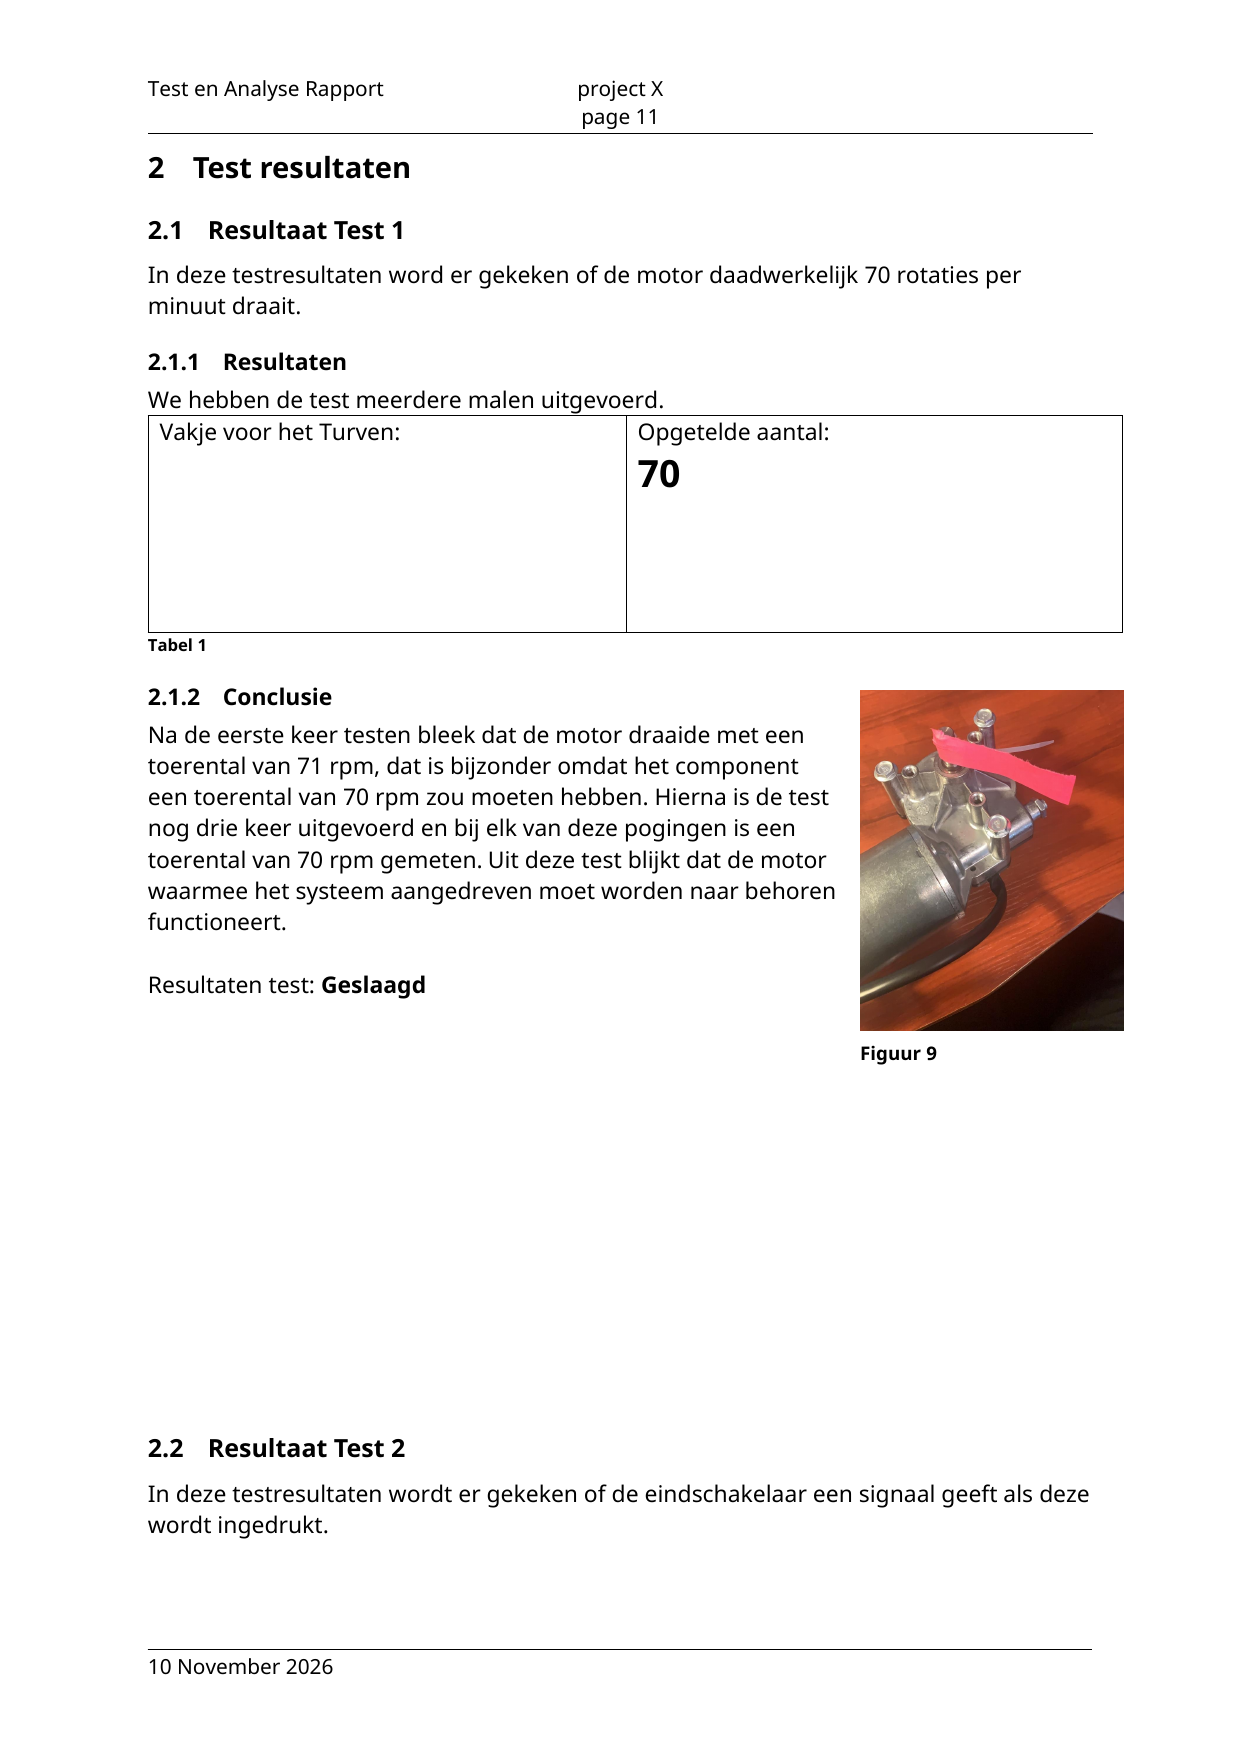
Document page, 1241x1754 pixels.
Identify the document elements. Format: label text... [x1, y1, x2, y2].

text Resultaten test: Geslaagd [148, 968, 860, 1000]
picture [860, 690, 1124, 1031]
subtitle Test resultaten [148, 148, 1093, 187]
table_header Opgetelde aantal: 70 [627, 416, 1122, 632]
subtitle Resultaat Test 1 [148, 212, 1093, 246]
subtitle Resultaten [148, 346, 1093, 378]
subtitle Conclusie [148, 681, 1093, 712]
text In deze testresultaten wordt er gekeken of de eindschakelaar een signaal geeft als deze wordt ingedrukt. [148, 1478, 1093, 1540]
text Na de eerste keer testen bleek dat de motor draaide met een toerental van 71 rpm, dat is bijzonder omdat het component een toerental van 70 rpm zou moeten hebben. Hierna is de test nog drie keer uitgevoerd en bij elk van deze pogingen is een toerental van 70 rpm gemeten. Uit deze test blijkt dat de motor waarmee het systeem aangedreven moet worden naar behoren functioneert. [148, 718, 860, 937]
text In deze testresultaten word er gekeken of de motor daadwerkelijk 70 rotaties per minuut draait. [148, 259, 1093, 321]
text Tabel 1 [148, 633, 1093, 656]
table_header Vakje voor het Turven: [149, 416, 626, 632]
text We hebben de test meerdere malen uitgevoerd. [148, 384, 1093, 415]
subtitle Resultaat Test 2 [148, 1431, 1093, 1465]
